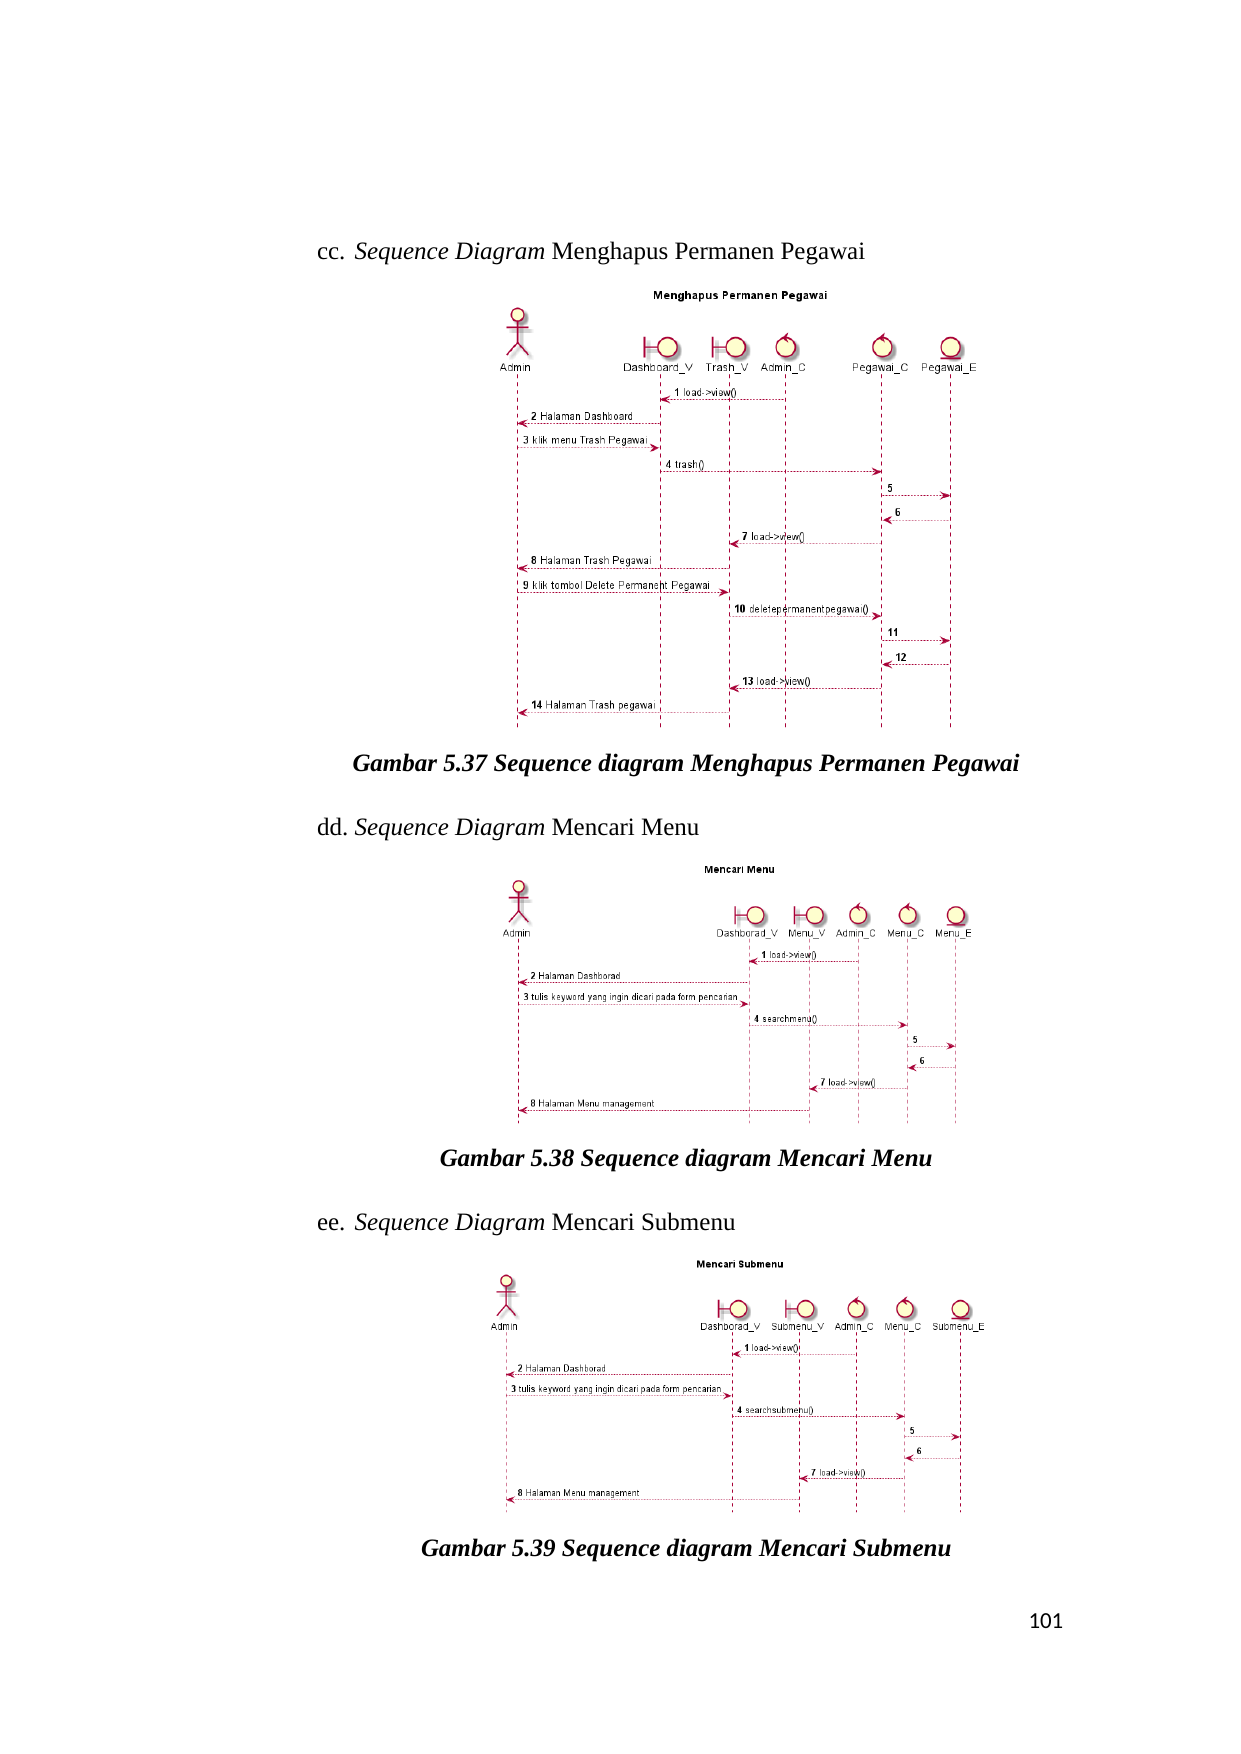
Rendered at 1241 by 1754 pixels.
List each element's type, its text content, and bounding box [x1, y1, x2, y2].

picture [493, 279, 984, 735]
picture [497, 855, 979, 1130]
picture [485, 1250, 992, 1519]
text Gambar 5.38 Sequence diagram Mencari Menu [311, 1143, 1063, 1172]
list Sequence Diagram Mencari Menu [317, 812, 1063, 841]
text Gambar 5.39 Sequence diagram Mencari Submenu [311, 1533, 1063, 1562]
list Sequence Diagram Mencari Submenu [317, 1207, 1063, 1236]
text Gambar 5.37 Sequence diagram Menghapus Permanen Pegawai [311, 748, 1063, 777]
list Sequence Diagram Menghapus Permanen Pegawai [317, 236, 1063, 265]
